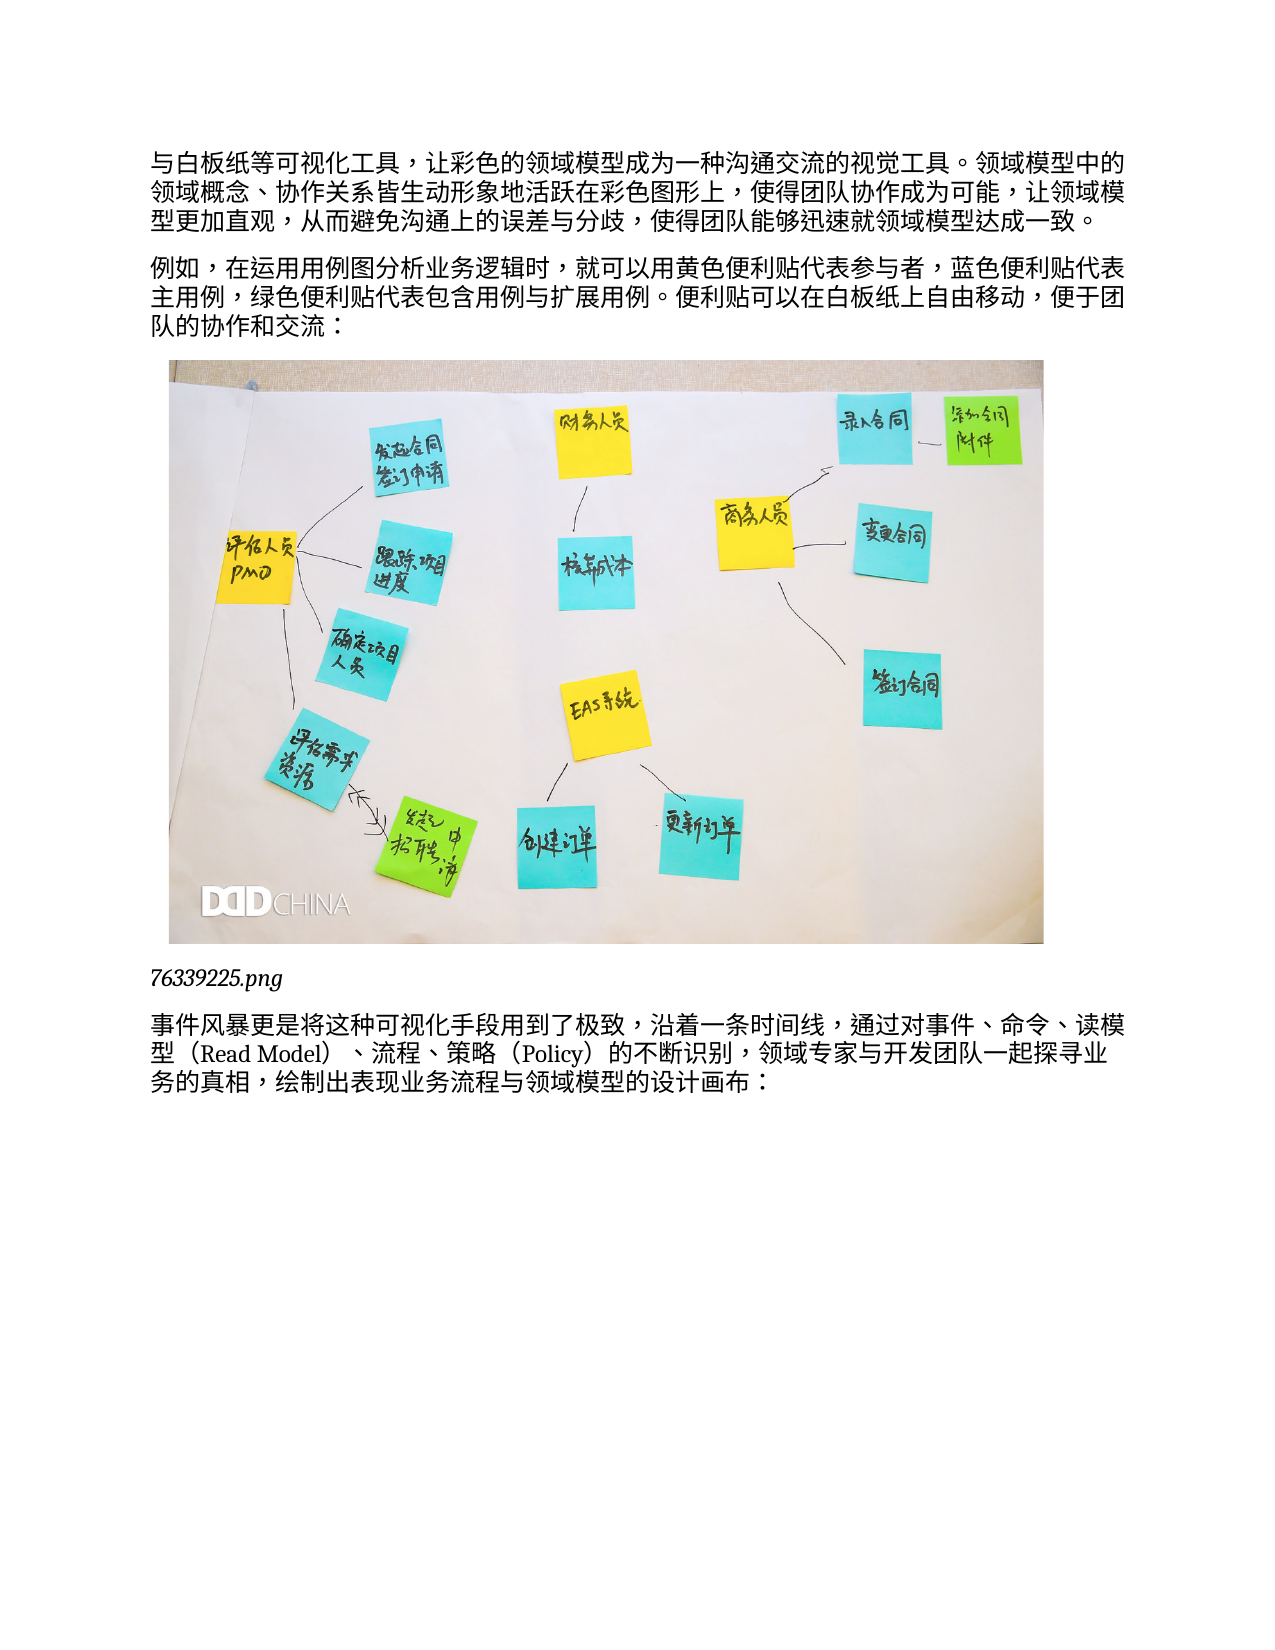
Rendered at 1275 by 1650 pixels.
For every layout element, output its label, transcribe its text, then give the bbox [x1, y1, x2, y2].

text 例如，在运用用例图分析业务逻辑时，就可以用黄色便利贴代表参与者，蓝色便利贴代表主用例，绿色便利贴代表包含用例与扩展用例。便利贴可以在白板纸上自由移动，便于团队的协作和交流： [150, 255, 1125, 341]
text 事件风暴更是将这种可视化手段用到了极致，沿着一条时间线，通过对事件、命令、读模型（Read Model）、流程、策略（Policy）的不断识别，领域专家与开发团队一起探寻业务的真相，绘制出表现业务流程与领域模型的设计画布： [150, 1012, 1125, 1098]
picture [168, 360, 1044, 944]
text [150, 150, 1125, 236]
text 76339225.png [150, 964, 1125, 993]
